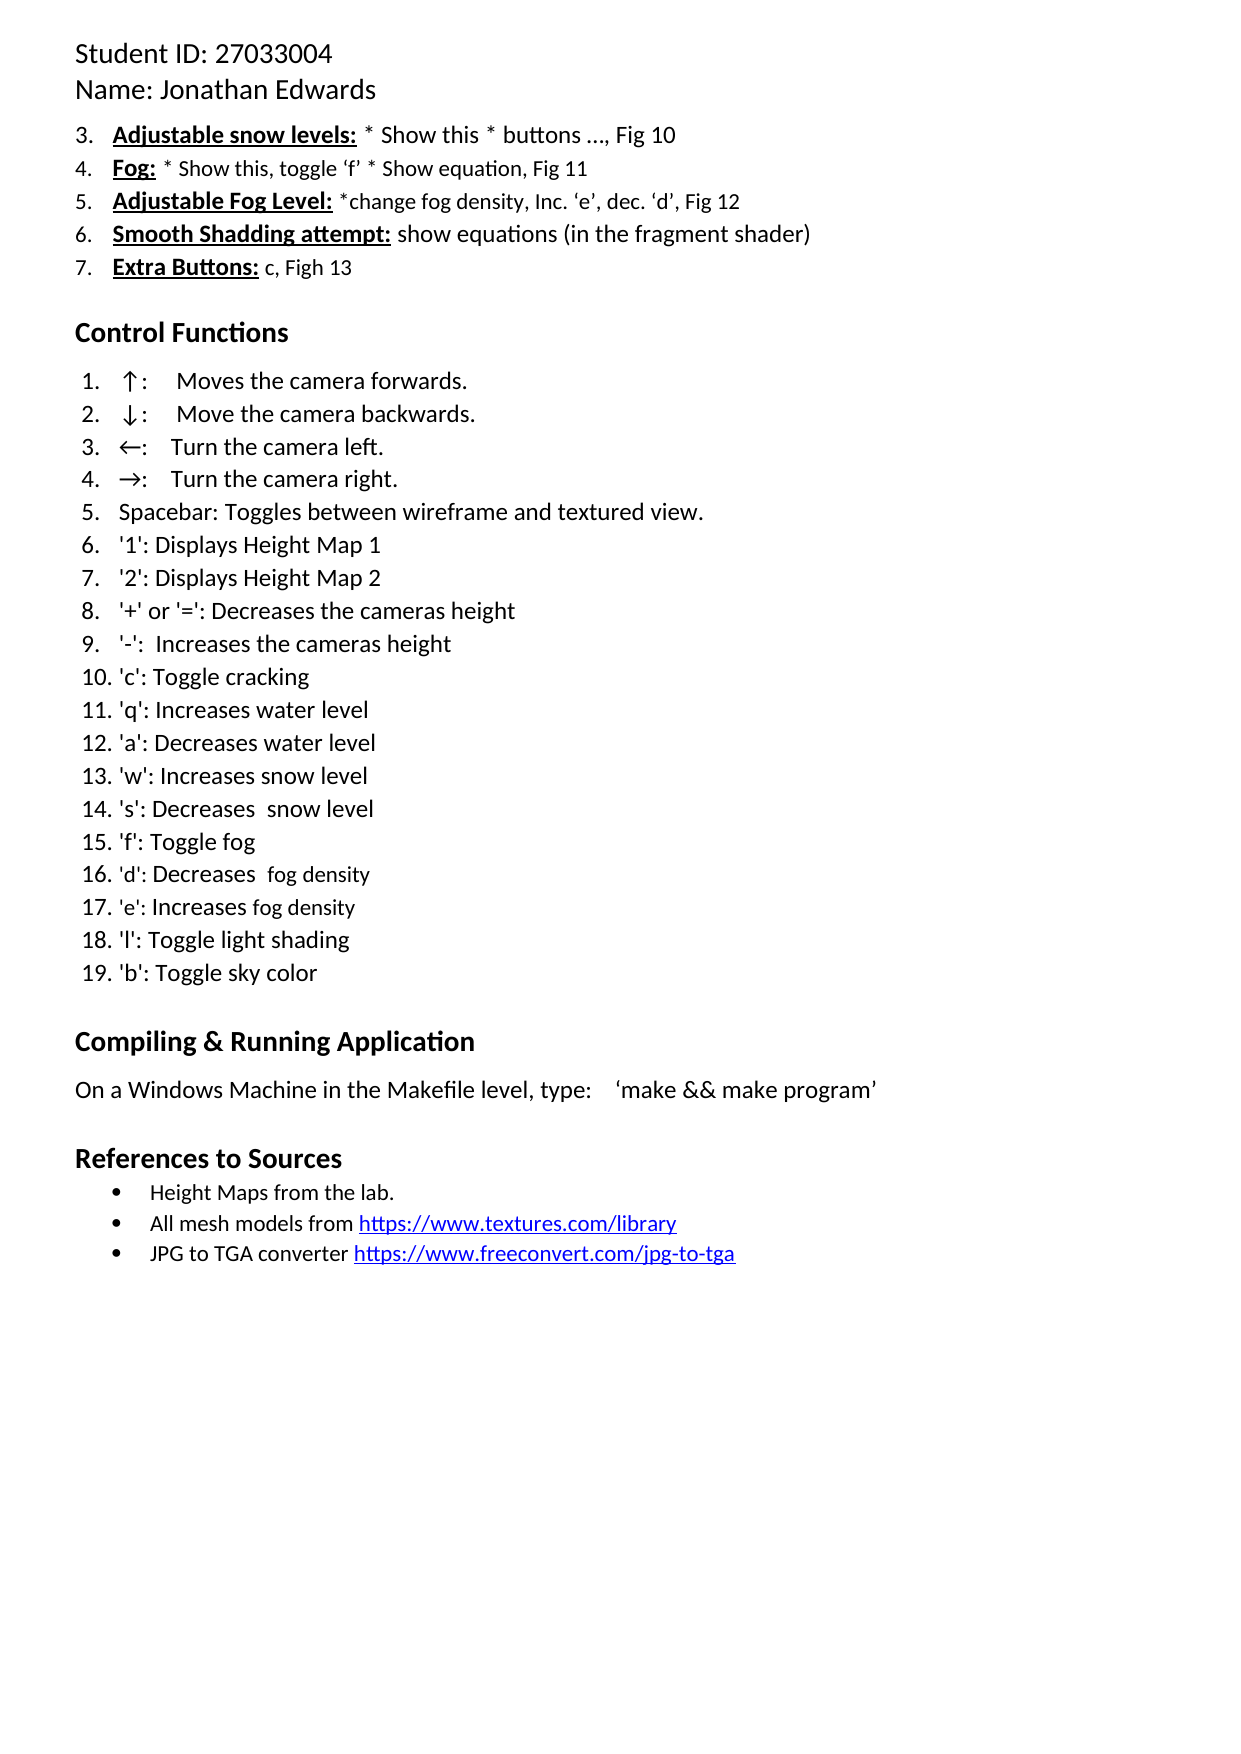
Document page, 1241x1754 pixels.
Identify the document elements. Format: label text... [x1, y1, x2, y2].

list '+' or '=': Decreases the cameras height [81, 595, 1165, 626]
list Adjustable Fog Level: *change fog density, Inc. ‘e’, dec. ‘d’, Fig 12 [75, 185, 1165, 216]
list 'l': Toggle light shading [81, 924, 1165, 955]
list 'e': Increases fog density [81, 892, 1165, 922]
list Spacebar: Toggles between wireframe and textured view. [81, 497, 1165, 527]
list 'd': Decreases fog density [81, 859, 1165, 889]
list All mesh models from https://www.textures.com/library [112, 1209, 1165, 1237]
text On a Windows Machine in the Makefile level, type: ‘make && make program’ [75, 1074, 1165, 1105]
list 'a': Decreases water level [81, 727, 1165, 757]
list ↑: Moves the camera forwards. [81, 365, 1165, 395]
list Extra Buttons: c, Figh 13 [75, 251, 1165, 281]
list JPG to TGA converter https://www.freeconvert.com/jpg-to-tga [112, 1239, 1165, 1267]
list Adjustable snow levels: * Show this * buttons …, Fig 10 [75, 119, 1165, 150]
list 'f': Toggle fog [81, 826, 1165, 856]
list '2': Displays Height Map 2 [81, 562, 1165, 593]
text Compiling & Running Application [75, 1023, 1165, 1059]
list References to Sources [75, 1140, 1165, 1176]
list ↓: Move the camera backwards. [81, 398, 1165, 428]
text Control Functions [75, 314, 1165, 349]
list 's': Decreases snow level [81, 793, 1165, 823]
list '1': Displays Height Map 1 [81, 529, 1165, 560]
list Smooth Shadding attempt: show equations (in the fragment shader) [75, 218, 1165, 248]
list 'b': Toggle sky color [81, 957, 1165, 988]
list ←: Turn the camera left. [81, 431, 1165, 461]
list Fog: * Show this, toggle ‘f’ * Show equation, Fig 11 [75, 152, 1165, 183]
list Height Maps from the lab. [112, 1178, 1165, 1206]
list '-': Increases the cameras height [81, 628, 1165, 659]
list 'w': Increases snow level [81, 760, 1165, 790]
list 'q': Increases water level [81, 694, 1165, 724]
list 'c': Toggle cracking [81, 661, 1165, 692]
list →: Turn the camera right. [81, 464, 1165, 494]
